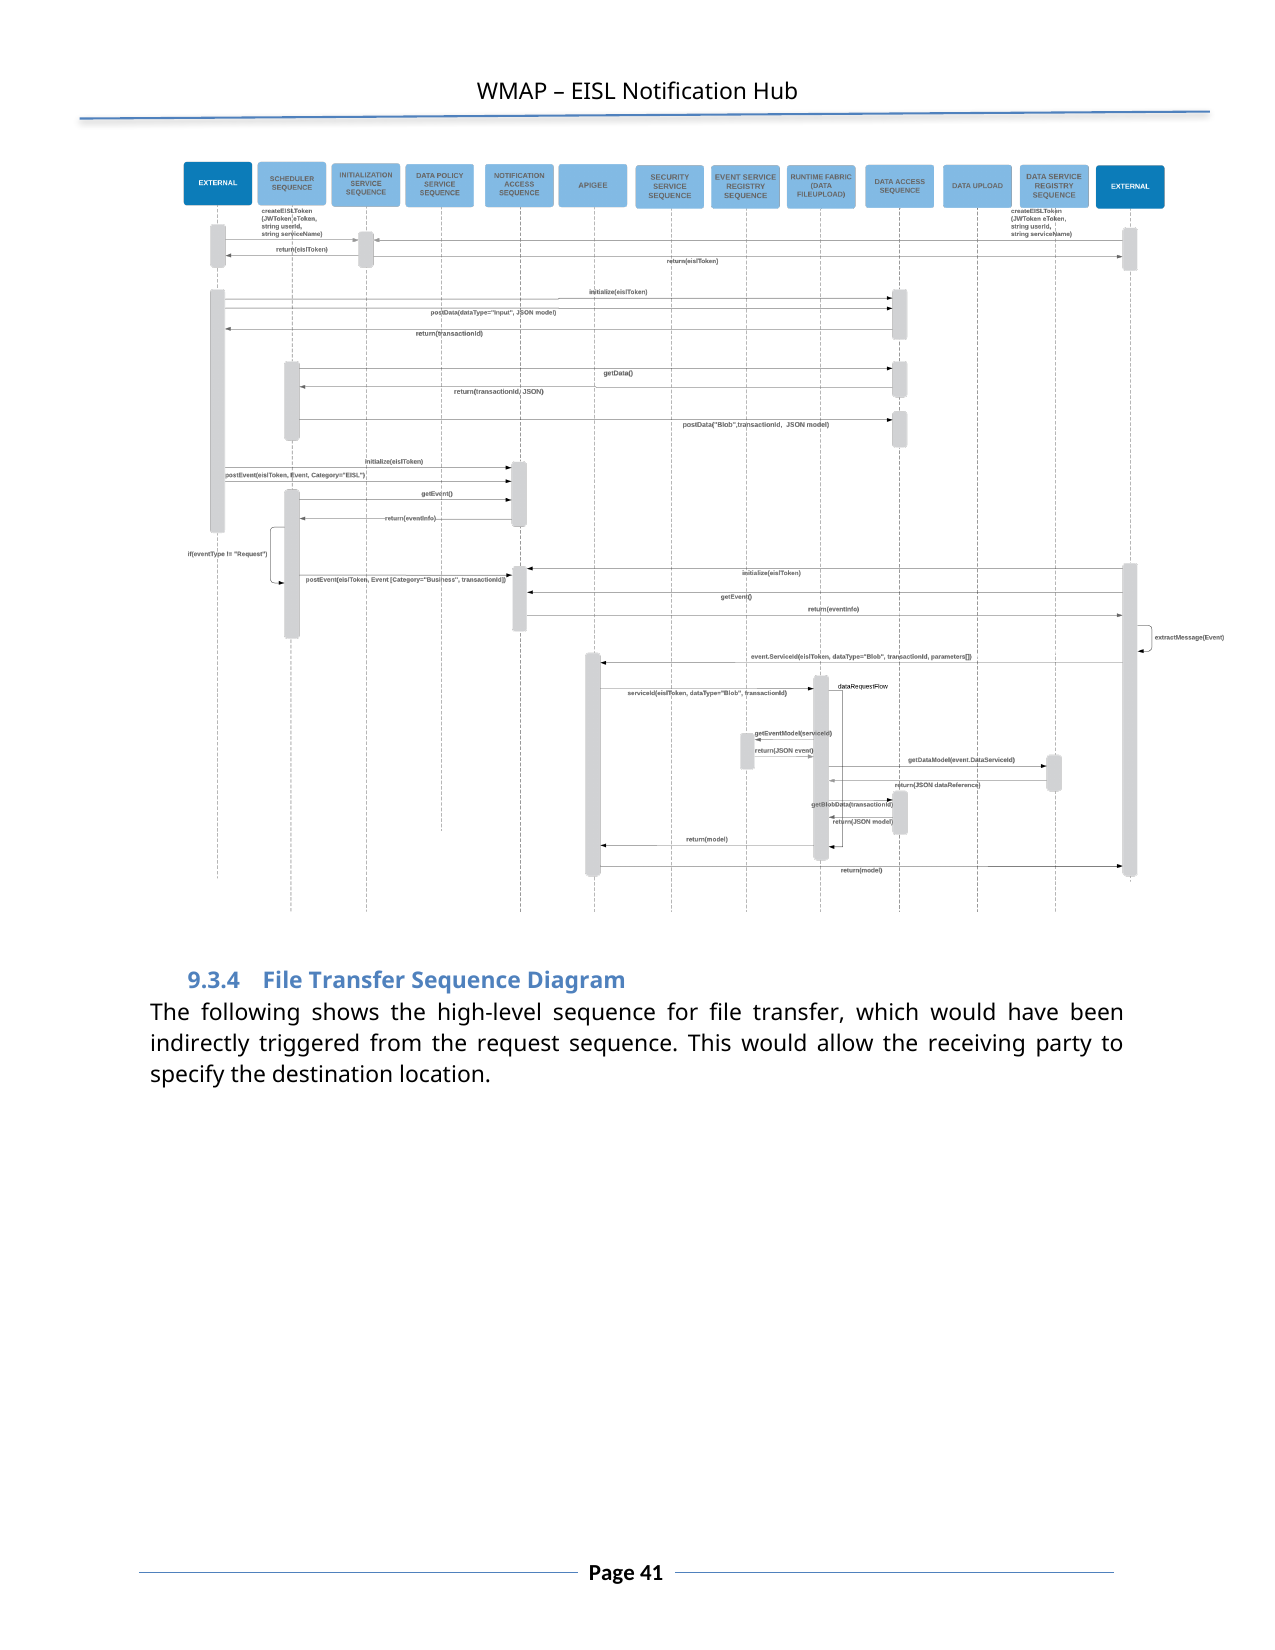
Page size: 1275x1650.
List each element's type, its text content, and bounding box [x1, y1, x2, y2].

text The following shows the high-level sequence for file transfer, which would have been indirectly triggered from the request sequence. This would allow the receiving party to specify the destination location. [150, 995, 1125, 1089]
subtitle File Transfer Sequence Diagram [187, 964, 1125, 995]
